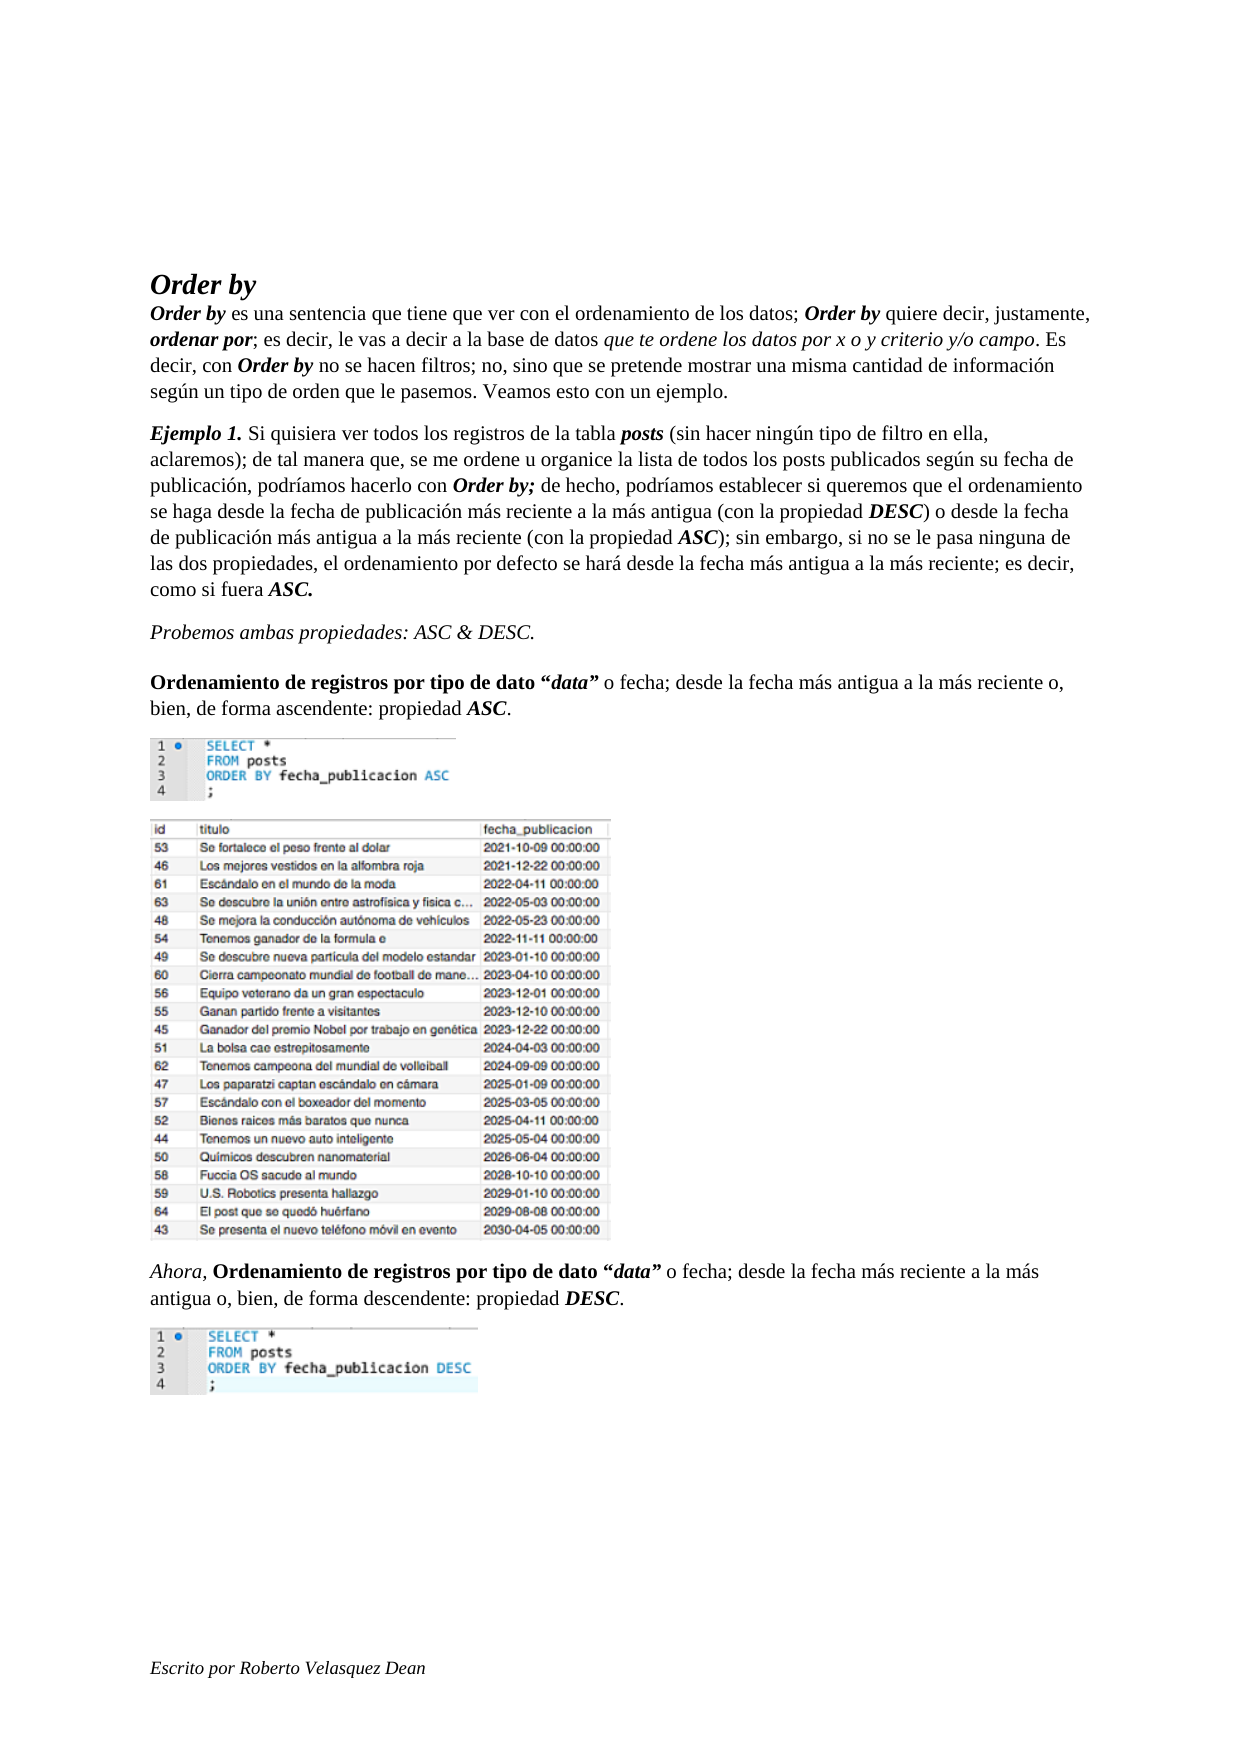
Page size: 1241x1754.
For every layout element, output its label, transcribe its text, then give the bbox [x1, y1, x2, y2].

subtitle Order by [150, 267, 1090, 301]
picture [150, 819, 611, 1241]
subtitle Probemos ambas propiedades: ASC & DESC. [150, 619, 1090, 644]
text Ordenamiento de registros por tipo de dato “data” o fecha; desde la fecha más antigua a la más reciente o, bien, de forma ascendente: propiedad ASC. [150, 644, 1090, 719]
text Ejemplo 1. Si quisiera ver todos los registros de la tabla posts (sin hacer ningún tipo de filtro en ella, aclaremos); de tal manera que, se me ordene u organice la lista de todos los posts publicados según su fecha de publicación, podríamos hacerlo con Order by; de hecho, podríamos establecer si queremos que el ordenamiento se haga desde la fecha de publicación más reciente a la más antigua (con la propiedad DESC) o desde la fecha de publicación más antigua a la más reciente (con la propiedad ASC); sin embargo, si no se le pasa ninguna de las dos propiedades, el ordenamiento por defecto se hará desde la fecha más antigua a la más reciente; es decir, como si fuera ASC. [150, 421, 1090, 601]
picture [150, 738, 456, 801]
text Order by es una sentencia que tiene que ver con el ordenamiento de los datos; Order by quiere decir, justamente, ordenar por; es decir, le vas a decir a la base de datos que te ordene los datos por x o y criterio y/o campo. Es decir, con Order by no se hacen filtros; no, sino que se pretende mostrar una misma cantidad de información según un tipo de orden que le pasemos. Veamos esto con un ejemplo. [150, 301, 1090, 403]
text Ahora, Ordenamiento de registros por tipo de dato “data” o fecha; desde la fecha más reciente a la más antigua o, bien, de forma descendente: propiedad DESC. [150, 1259, 1090, 1309]
picture [150, 1327, 478, 1395]
